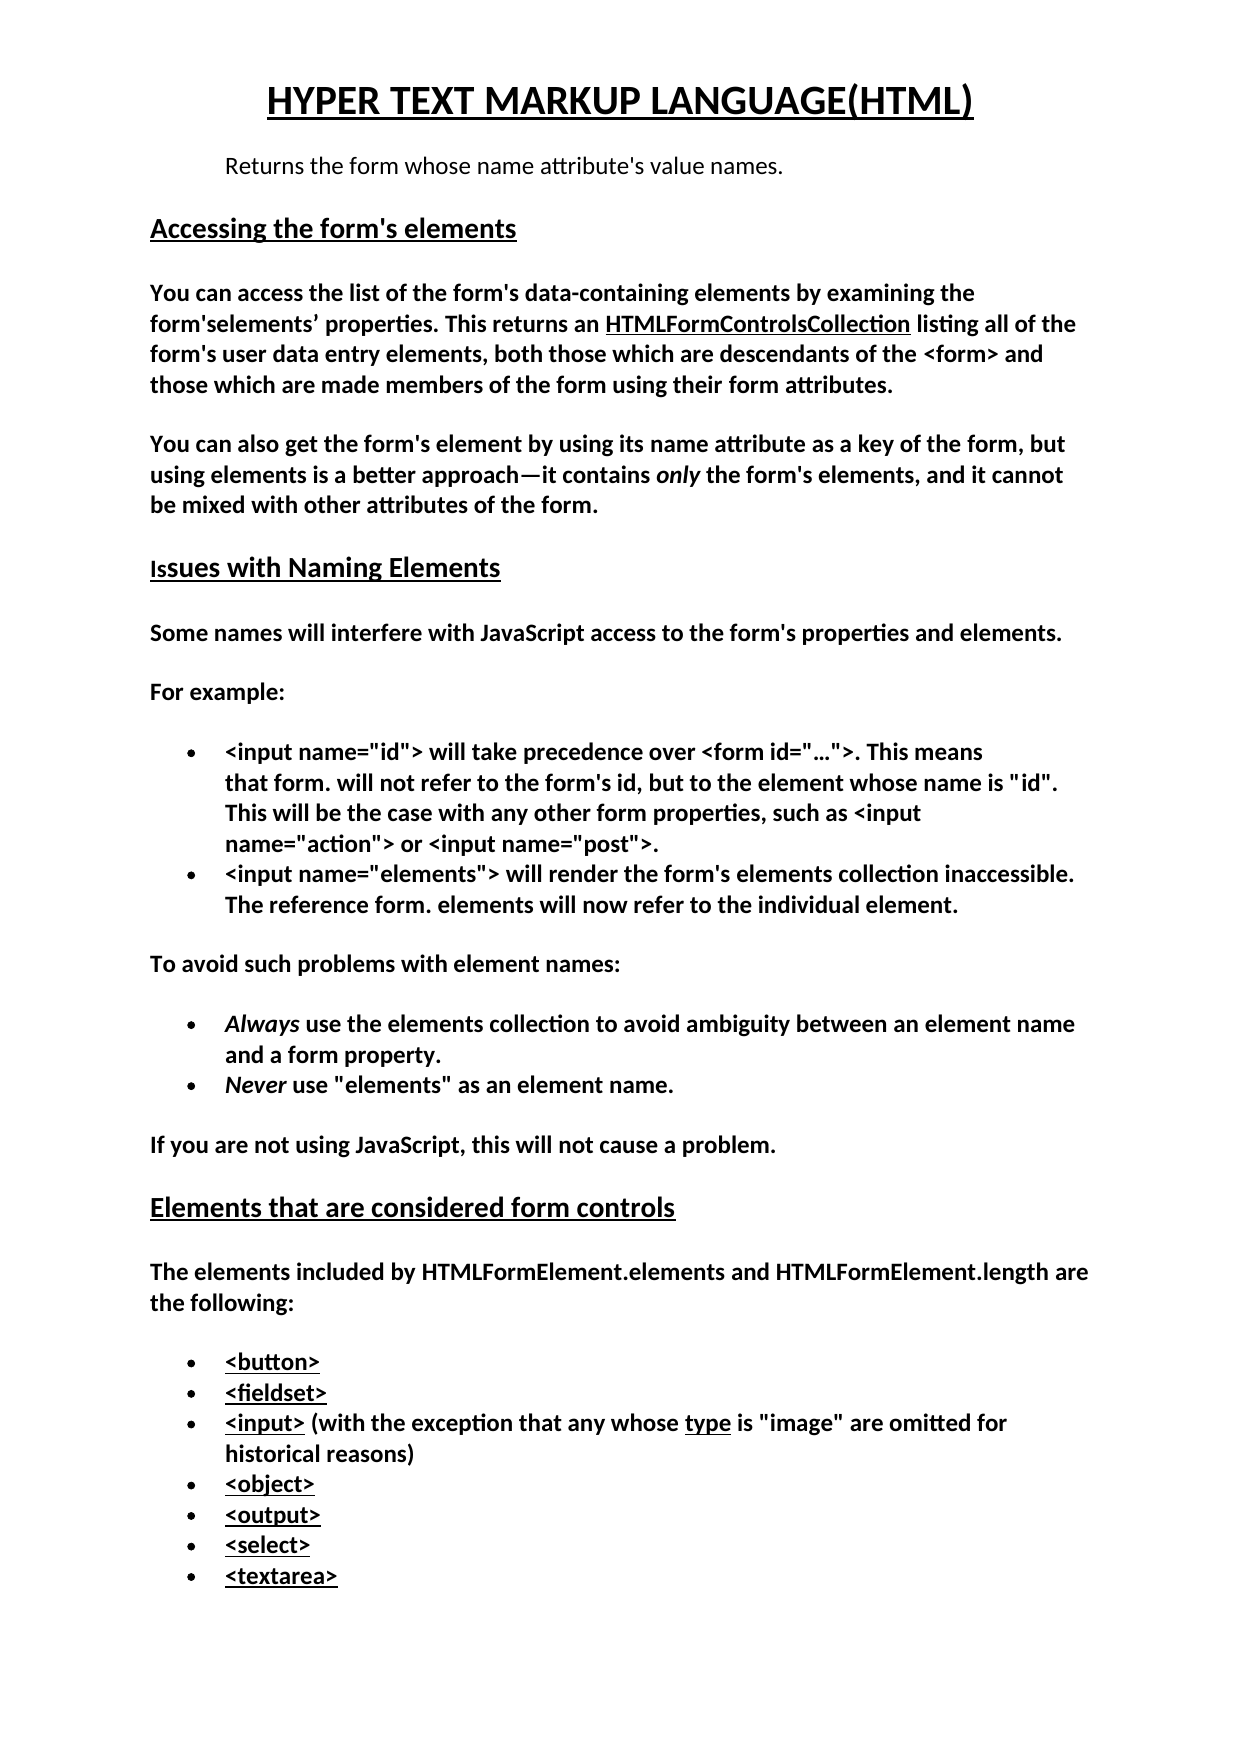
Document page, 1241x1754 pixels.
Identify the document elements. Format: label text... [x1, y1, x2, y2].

list <select> [187, 1529, 1090, 1560]
list <output> [187, 1499, 1090, 1529]
text If you are not using JavaScript, this will not cause a problem. [150, 1129, 1090, 1159]
list <input name="elements"> will render the form's elements collection inaccessible. The reference form. elements will now refer to the individual element. [187, 858, 1090, 919]
subtitle Elements that are considered form controls [150, 1189, 1090, 1224]
list <button> [187, 1346, 1090, 1377]
subtitle Issues with Naming Elements [150, 549, 1090, 585]
list Never use "elements" as an element name. [187, 1069, 1090, 1100]
list <textarea> [187, 1560, 1090, 1591]
list <input> (with the exception that any whose type is "image" are omitted for historical reasons) [187, 1407, 1090, 1468]
text Returns the form whose name attribute's value names. [225, 150, 1090, 181]
text You can also get the form's element by using its name attribute as a key of the form, but using elements is a better approach—it contains only the form's elements, and it cannot be mixed with other attributes of the form. [150, 428, 1090, 520]
list <object> [187, 1468, 1090, 1499]
text Some names will interfere with JavaScript access to the form's properties and elements. [150, 617, 1090, 647]
subtitle Accessing the form's elements [150, 210, 1090, 245]
text To avoid such problems with element names: [150, 948, 1090, 979]
text You can access the list of the form's data-containing elements by examining the form'selements’ properties. This returns an HTMLFormControlsCollection listing all of the form's user data entry elements, both those which are descendants of the <form> and those which are made members of the form using their form attributes. [150, 277, 1090, 399]
text The elements included by HTMLFormElement.elements and HTMLFormElement.length are the following: [150, 1256, 1090, 1317]
list Always use the elements collection to avoid ambiguity between an element name and a form property. [187, 1008, 1090, 1069]
text For example: [150, 677, 1090, 707]
list <fieldset> [187, 1377, 1090, 1407]
list <input name="id"> will take precedence over <form id="…">. This means that form. will not refer to the form's id, but to the element whose name is "id". This will be the case with any other form properties, such as <input name="action"> or <input name="post">. [187, 736, 1090, 858]
